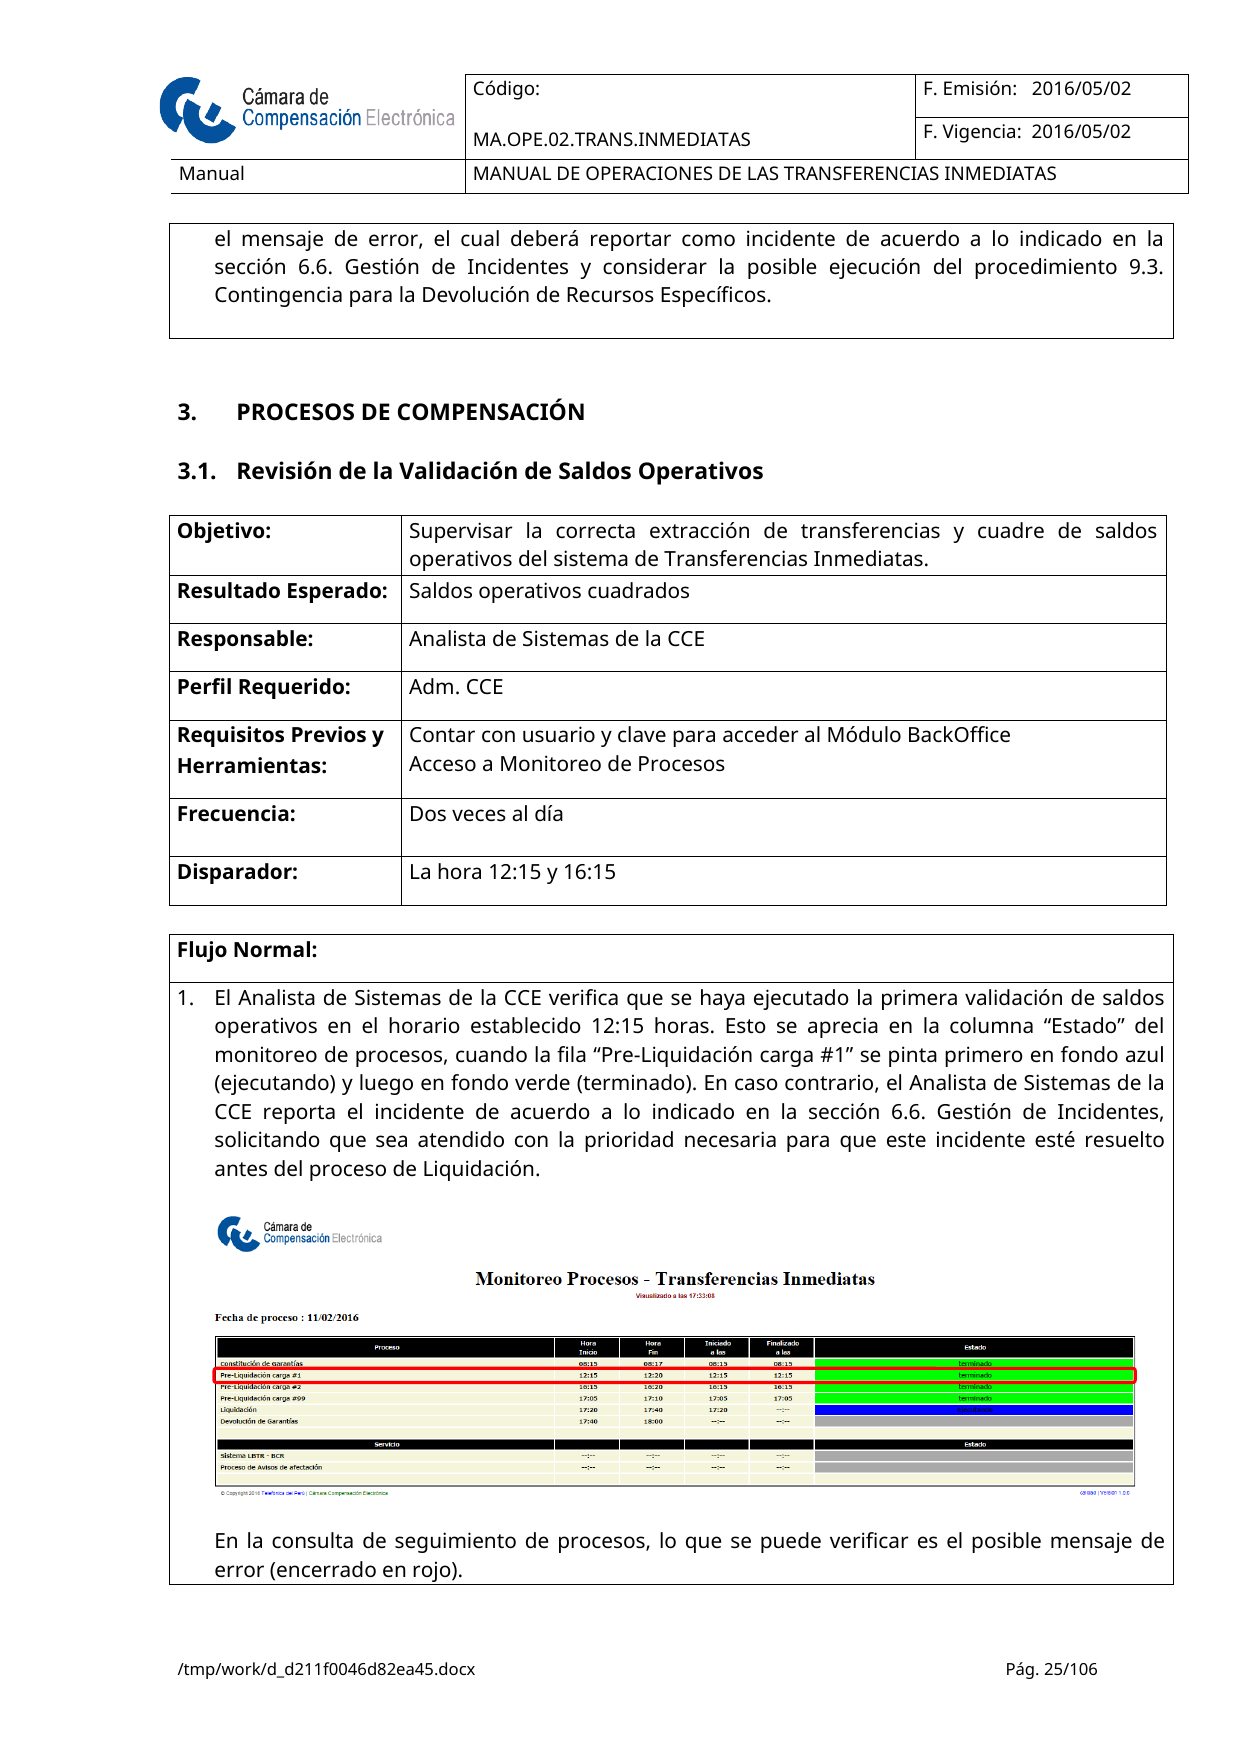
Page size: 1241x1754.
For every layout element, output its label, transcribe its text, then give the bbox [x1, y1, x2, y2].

table_cell Disparador: [170, 857, 401, 904]
table_cell Saldos operativos cuadrados [402, 576, 1166, 623]
table_header Objetivo: [170, 516, 401, 575]
table_cell La hora 12:15 y 16:15 [402, 857, 1166, 904]
text Revisión de la Validación de Saldos Operativos [177, 455, 1063, 486]
table_cell Responsable: [170, 624, 401, 671]
text PROCESOS DE COMPENSACIÓN [177, 395, 1063, 427]
table_cell Requisitos Previos y Herramientas: [170, 721, 401, 798]
table_cell Dos veces al día [402, 799, 1166, 856]
picture [214, 1210, 1136, 1367]
table_header Supervisar la correcta extracción de transferencias y cuadre de saldos operativos del sistema de Transferencias Inmediatas. [402, 516, 1166, 575]
picture [159, 76, 456, 146]
picture [214, 1384, 1136, 1499]
table_cell Analista de Sistemas de la CCE [402, 624, 1166, 671]
table_cell Contar con usuario y clave para acceder al Módulo BackOffice Acceso a Monitoreo de Procesos [402, 721, 1166, 798]
table_cell Frecuencia: [170, 799, 401, 856]
table_cell Resultado Esperado: [170, 576, 401, 623]
table_cell Perfil Requerido: [170, 672, 401, 719]
table_header Flujo Normal: [170, 935, 1173, 982]
picture [216, 1370, 1133, 1380]
table_cell Adm. CCE [402, 672, 1166, 719]
